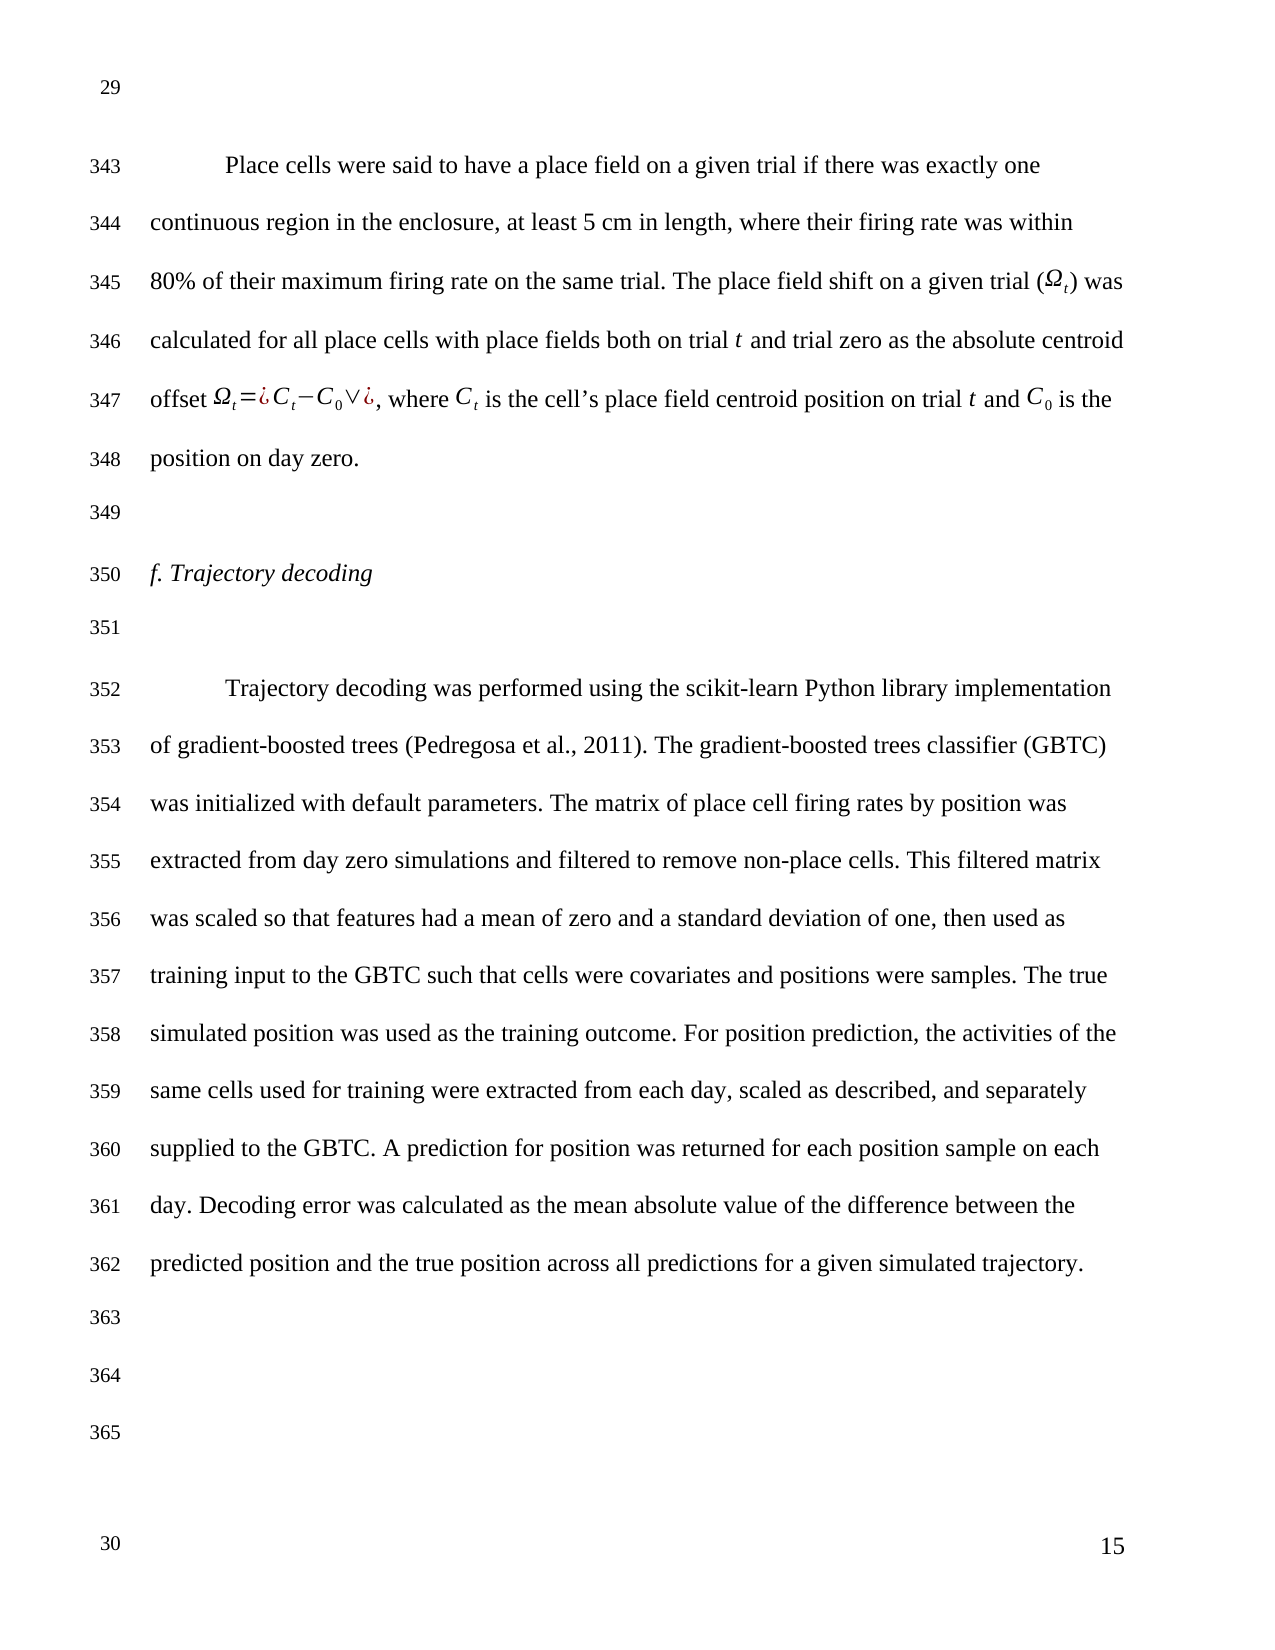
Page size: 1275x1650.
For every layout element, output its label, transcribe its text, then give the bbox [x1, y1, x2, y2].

text Place cells were said to have a place field on a given trial if there was exactly one continuous region in the enclosure, at least 5 cm in length, where their firing rate was within 80% of their maximum firing rate on the same trial. The place field shift on a given trial () was calculated for all place cells with place fields both on trial and trial zero as the absolute centroid offset , where is the cell’s place field centroid position on trial and is the position on day zero. [150, 150, 1125, 471]
text Trajectory decoding was performed using the scikit-learn Python library implementation of gradient-boosted trees (Pedregosa et al., 2011). The gradient-boosted trees classifier (GBTC) was initialized with default parameters. The matrix of place cell firing rates by position was extracted from day zero simulations and filtered to remove non-place cells. This filtered matrix was scaled so that features had a mean of zero and a standard deviation of one, then used as training input to the GBTC such that cells were covariates and positions were samples. The true simulated position was used as the training outcome. For position prediction, the activities of the same cells used for training were extracted from each day, scaled as described, and separately supplied to the GBTC. A prediction for position was returned for each position sample on each day. Decoding error was calculated as the mean absolute value of the difference between the predicted position and the true position across all predictions for a given simulated trajectory. [150, 673, 1125, 1276]
text f. Trajectory decoding [150, 558, 1125, 586]
